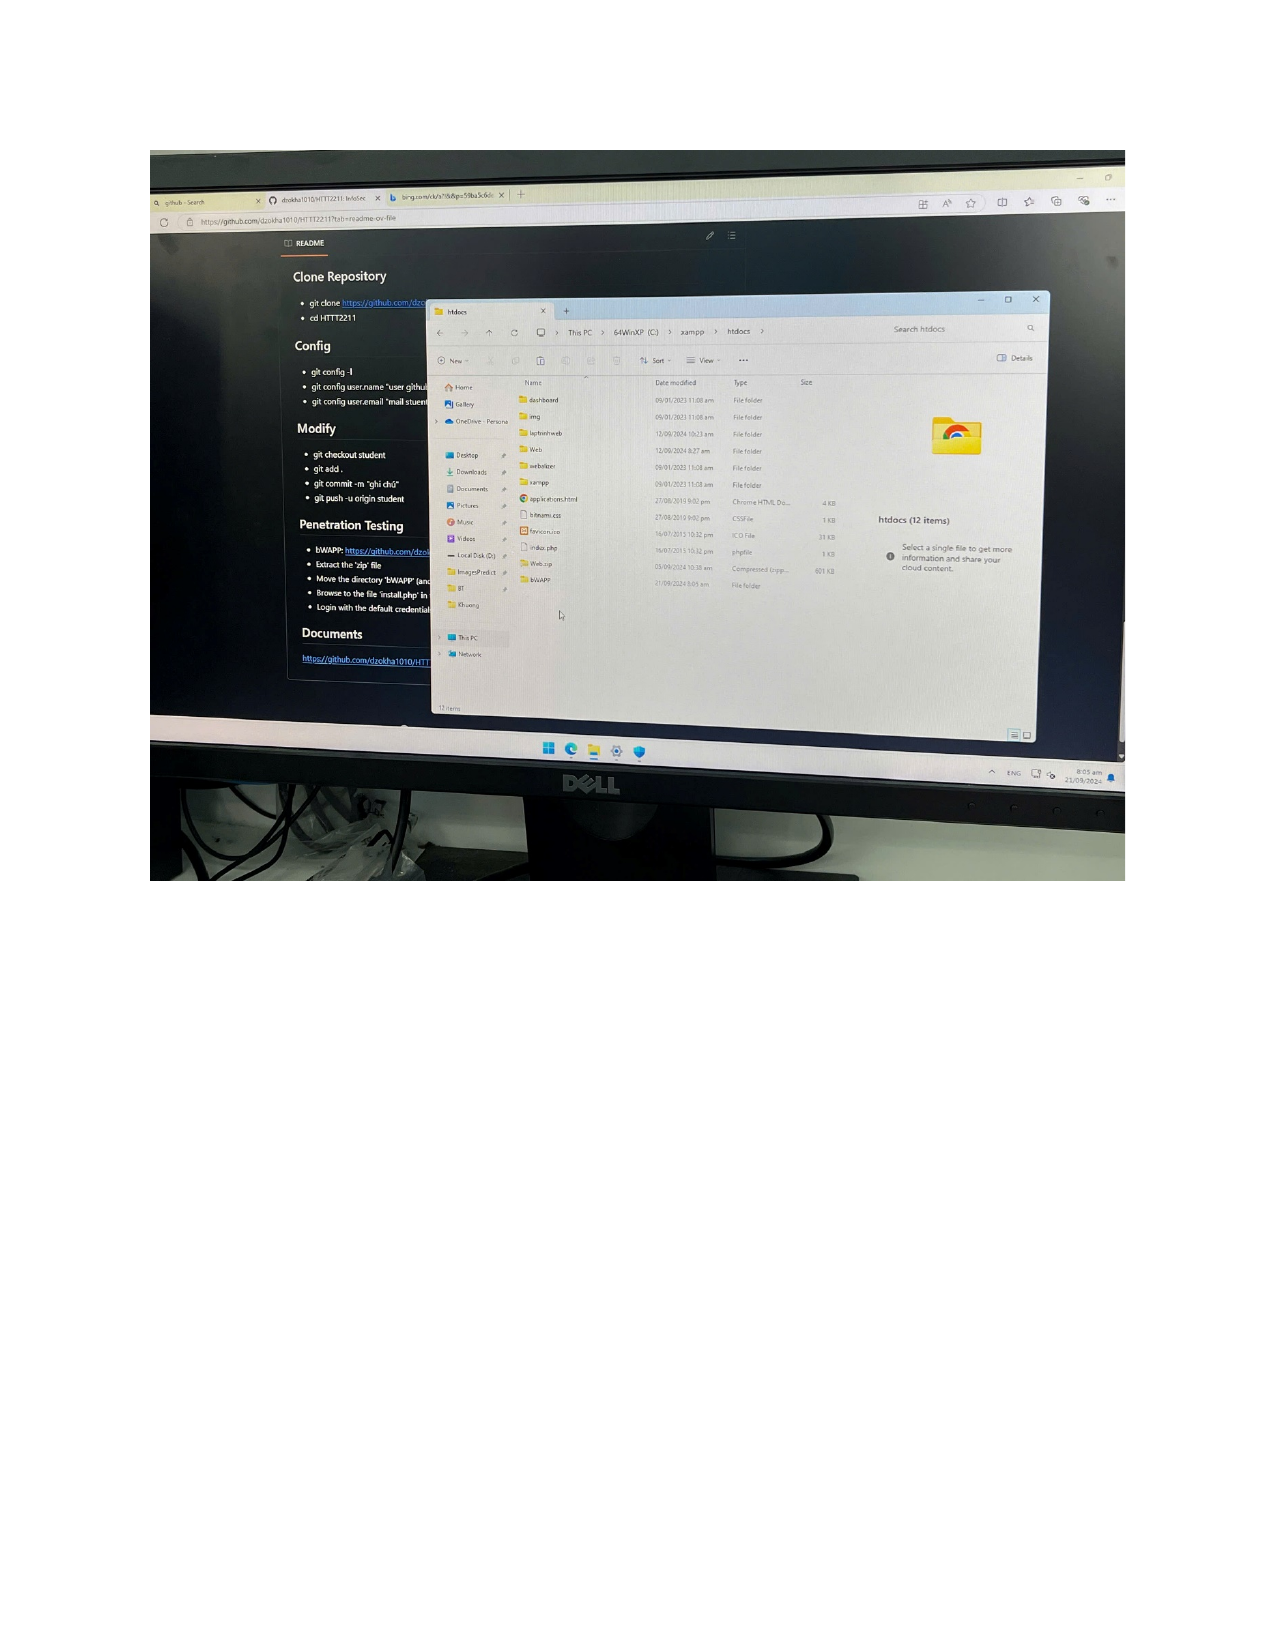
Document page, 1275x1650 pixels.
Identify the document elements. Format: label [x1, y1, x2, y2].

picture [150, 150, 1125, 881]
